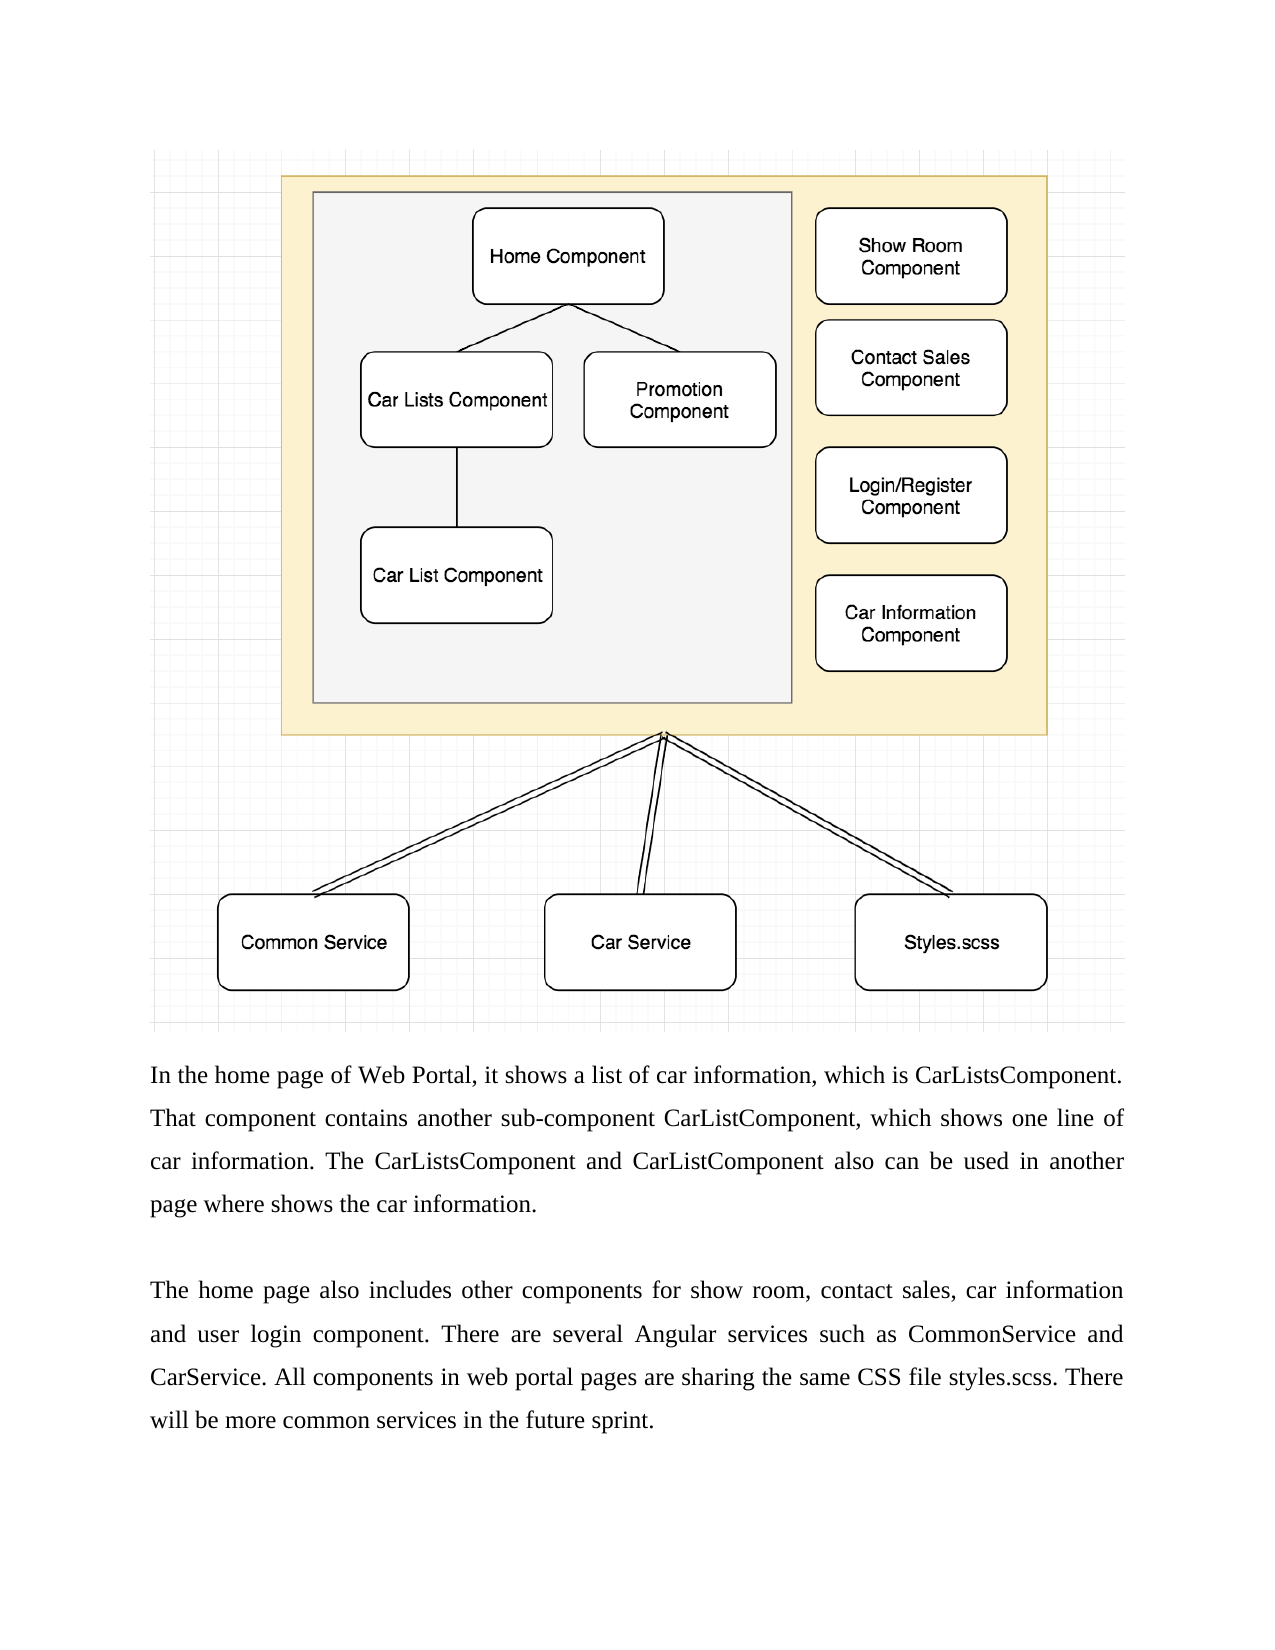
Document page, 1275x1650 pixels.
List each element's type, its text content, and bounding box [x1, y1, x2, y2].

text The home page also includes other components for show room, contact sales, car information and user login component. There are several Angular services such as CommonService and CarService. All components in web portal pages are sharing the same CSS file styles.scss. There will be more common services in the future sprint. [150, 1276, 1125, 1434]
text In the home page of Web Portal, it shows a list of car information, which is CarListsComponent. That component contains another sub-component CarListComponent, which shows one line of car information. The CarListsComponent and CarListComponent also can be used in another page where shows the car information. [150, 1060, 1125, 1218]
picture [150, 150, 1125, 1032]
